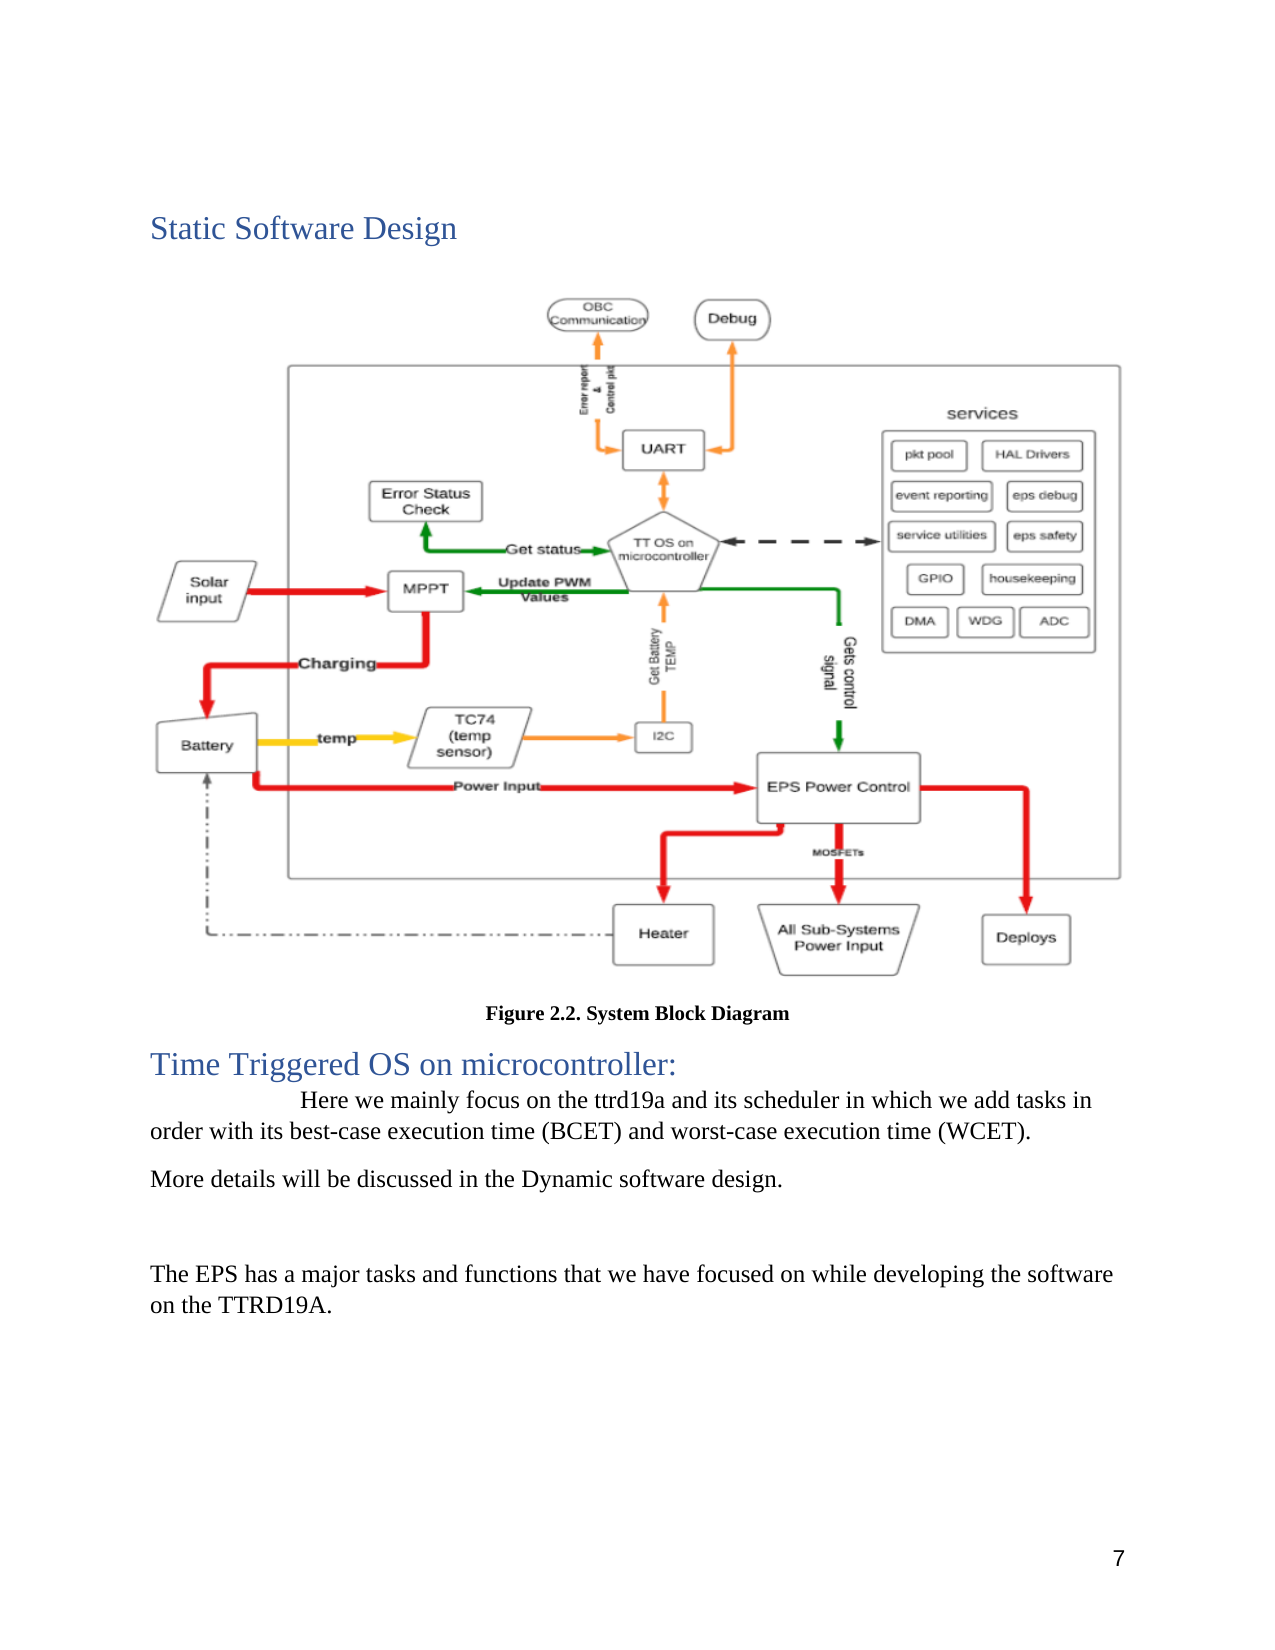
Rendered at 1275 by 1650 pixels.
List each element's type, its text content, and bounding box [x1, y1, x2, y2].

subtitle Time Triggered OS on microcontroller: [150, 1044, 1125, 1082]
text Here we mainly focus on the ttrd19a and its scheduler in which we add tasks in order with its best-case execution time (BCET) and worst-case execution time (WCET). [150, 1085, 1125, 1145]
text The EPS has a major tasks and functions that we have focused on while developing the software on the TTRD19A. [150, 1259, 1125, 1319]
text More details will be discussed in the Dynamic software design. [150, 1164, 1125, 1193]
picture [150, 297, 1125, 983]
text Figure 2.2. System Block Diagram [150, 1001, 1125, 1025]
subtitle Static Software Design [150, 208, 1125, 246]
